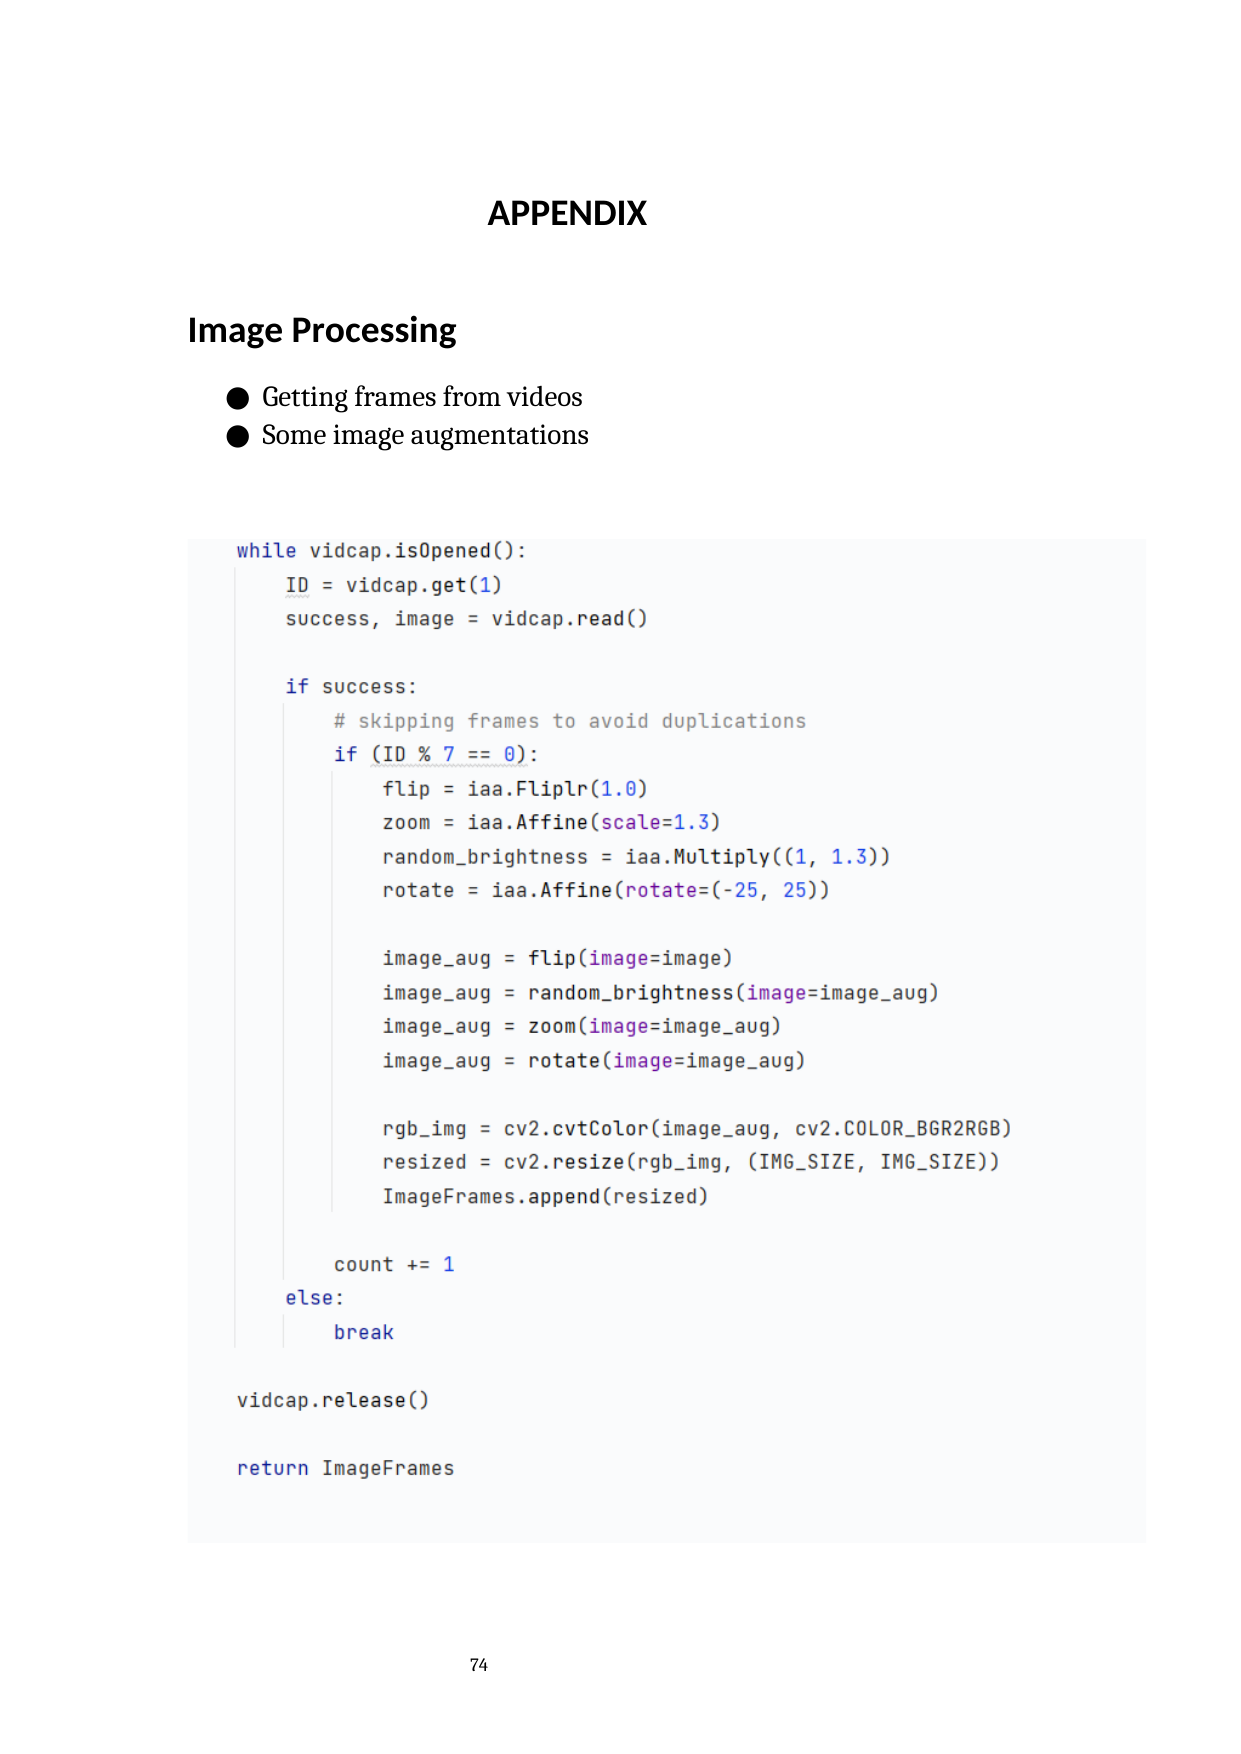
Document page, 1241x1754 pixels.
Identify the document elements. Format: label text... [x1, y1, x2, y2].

list Getting frames from videos [225, 380, 1053, 413]
text APPENDIX [487, 188, 1053, 234]
list Some image augmentations [225, 418, 1053, 452]
text Image Processing [187, 306, 1053, 352]
picture [187, 539, 1147, 1543]
